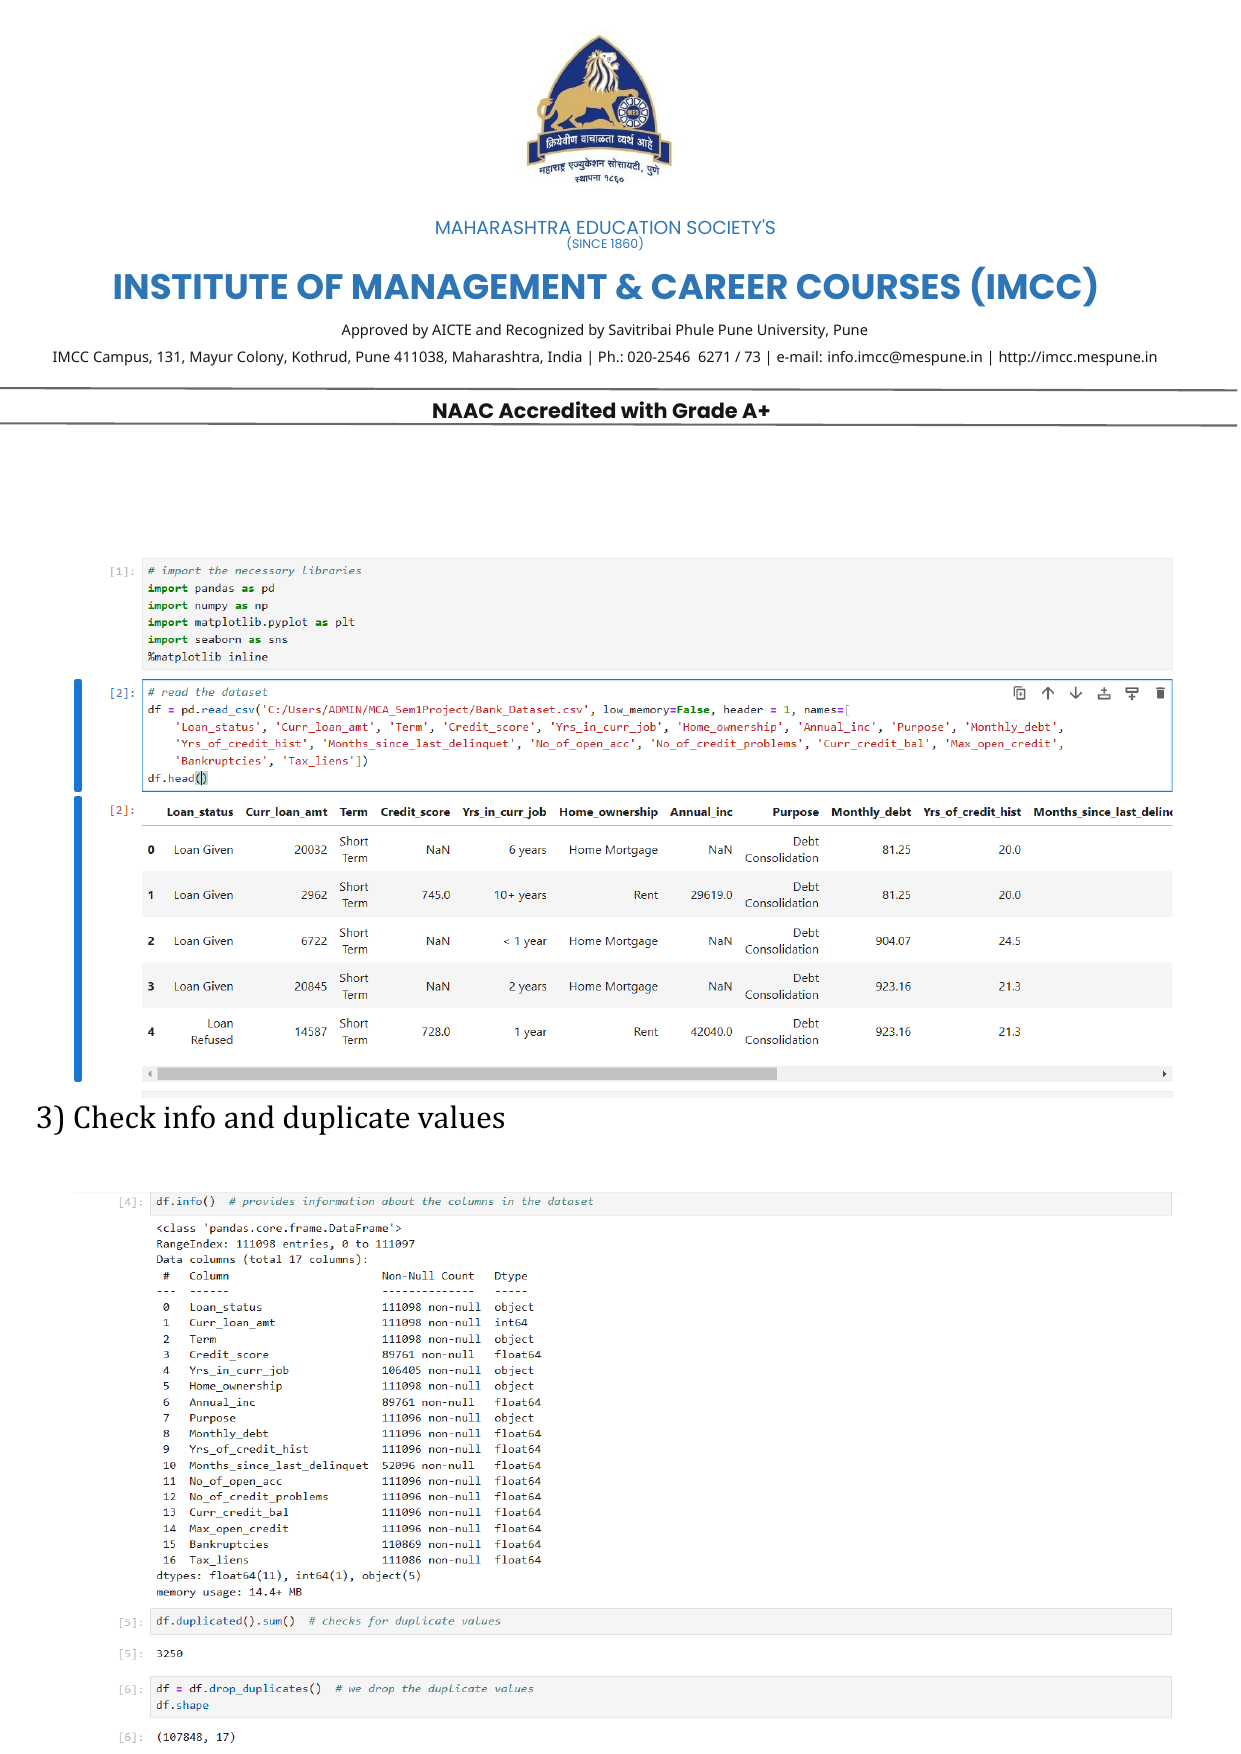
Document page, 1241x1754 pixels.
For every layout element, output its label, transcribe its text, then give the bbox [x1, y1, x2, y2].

picture [65, 546, 1181, 1098]
text 3) Check info and duplicate values [35, 1039, 1181, 1135]
picture [74, 1192, 1181, 1744]
picture [507, 29, 690, 197]
